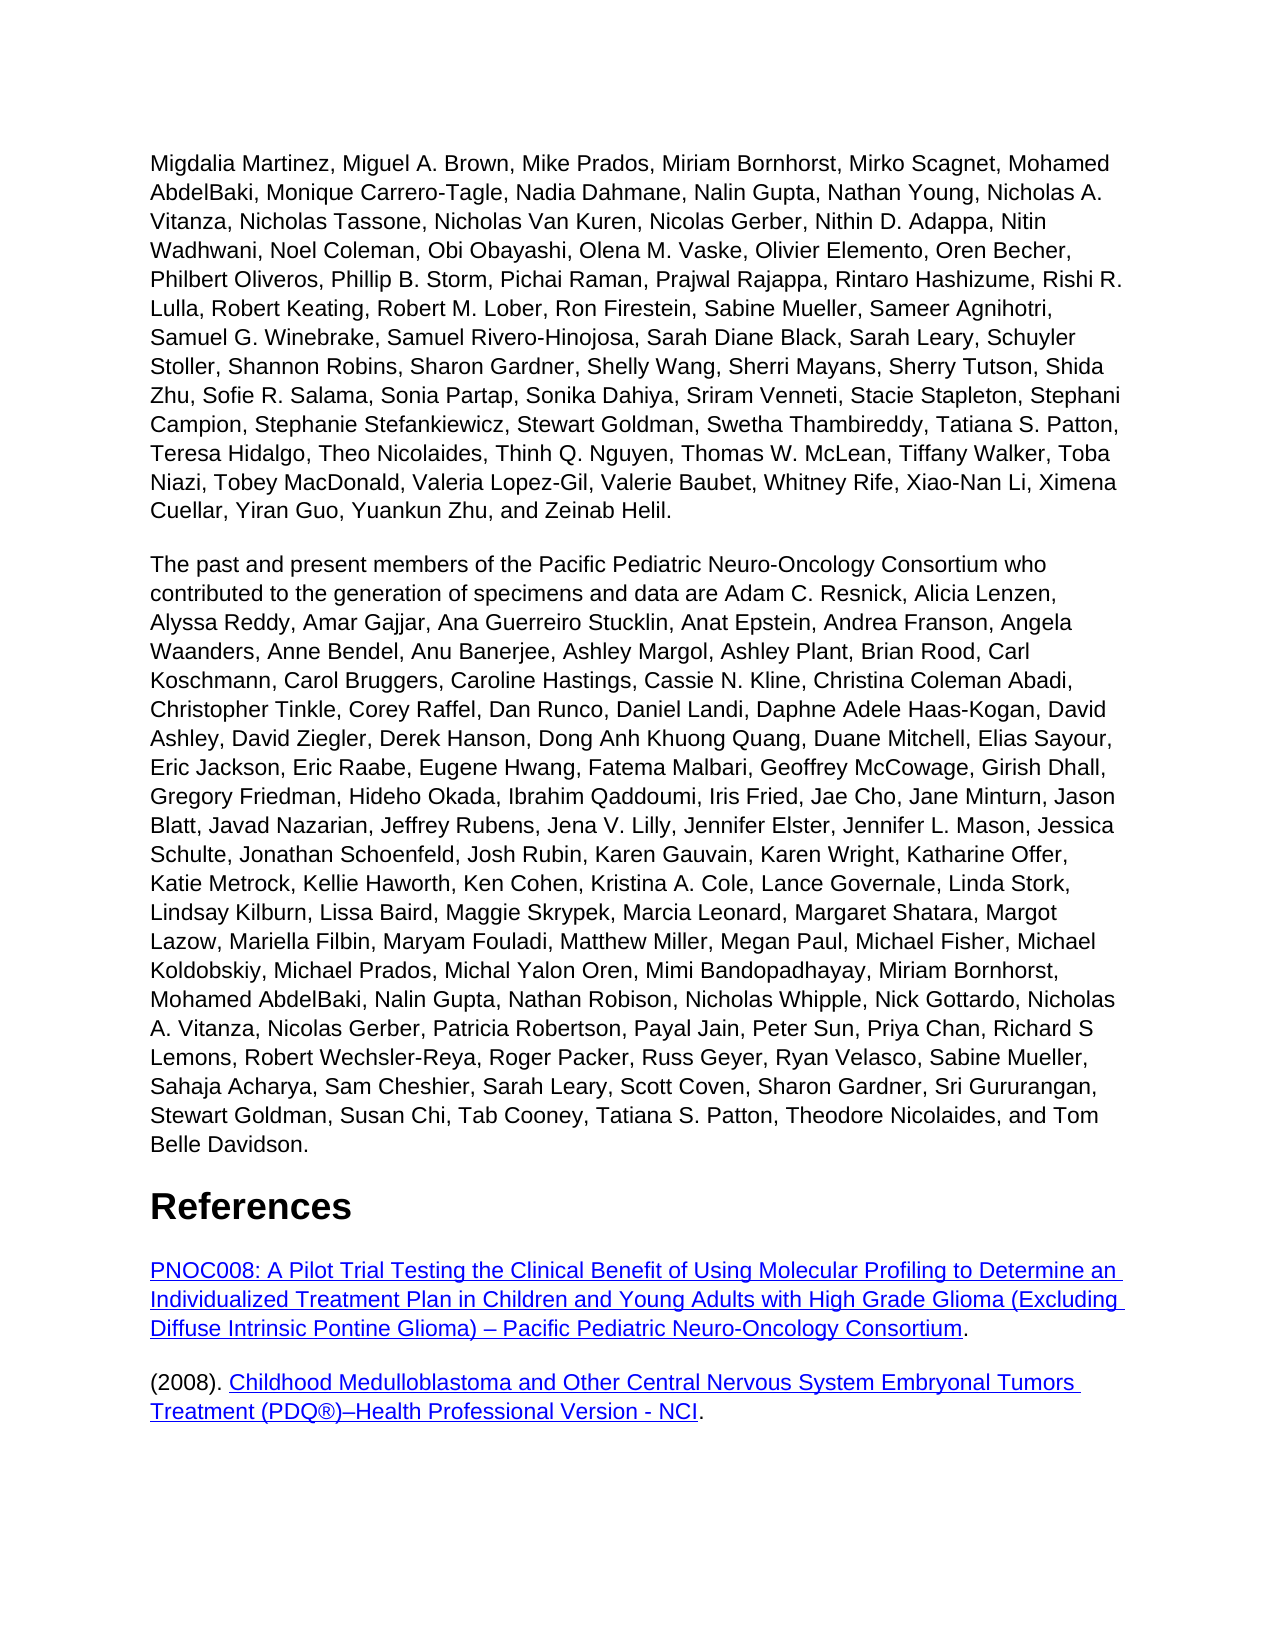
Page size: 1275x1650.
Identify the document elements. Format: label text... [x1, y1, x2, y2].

text (2008). Childhood Medulloblastoma and Other Central Nervous System Embryonal Tumors Treatment (PDQ®)–Health Professional Version - NCI. [150, 1369, 1125, 1424]
text PNOC008: A Pilot Trial Testing the Clinical Benefit of Using Molecular Profiling to Determine an Individualized Treatment Plan in Children and Young Adults with High Grade Glioma (Excluding Diffuse Intrinsic Pontine Glioma) – Pacific Pediatric Neuro-Oncology Consortium. [150, 1257, 1125, 1309]
subtitle References [150, 1184, 1125, 1228]
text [150, 150, 1125, 524]
text The past and present members of the Pacific Pediatric Neuro-Oncology Consortium who contributed to the generation of specimens and data are Adam C. Resnick, Alicia Lenzen, Alyssa Reddy, Amar Gajjar, Ana Guerreiro Stucklin, Anat Epstein, Andrea Franson, Angela Waanders, Anne Bendel, Anu Banerjee, Ashley Margol, Ashley Plant, Brian Rood, Carl Koschmann, Carol Bruggers, Caroline Hastings, Cassie N. Kline, Christina Coleman Abadi, Christopher Tinkle, Corey Raffel, Dan Runco, Daniel Landi, Daphne Adele Haas-Kogan, David Ashley, David Ziegler, Derek Hanson, Dong Anh Khuong Quang, Duane Mitchell, Elias Sayour, Eric Jackson, Eric Raabe, Eugene Hwang, Fatema Malbari, Geoffrey McCowage, Girish Dhall, Gregory Friedman, Hideho Okada, Ibrahim Qaddoumi, Iris Fried, Jae Cho, Jane Minturn, Jason Blatt, Javad Nazarian, Jeffrey Rubens, Jena V. Lilly, Jennifer Elster, Jennifer L. Mason, Jessica Schulte, Jonathan Schoenfeld, Josh Rubin, Karen Gauvain, Karen Wright, Katharine Offer, Katie Metrock, Kellie Haworth, Ken Cohen, Kristina A. Cole, Lance Governale, Linda Stork, Lindsay Kilburn, Lissa Baird, Maggie Skrypek, Marcia Leonard, Margaret Shatara, Margot Lazow, Mariella Filbin, Maryam Fouladi, Matthew Miller, Megan Paul, Michael Fisher, Michael Koldobskiy, Michael Prados, Michal Yalon Oren, Mimi Bandopadhayay, Miriam Bornhorst, Mohamed AbdelBaki, Nalin Gupta, Nathan Robison, Nicholas Whipple, Nick Gottardo, Nicholas A. Vitanza, Nicolas Gerber, Patricia Robertson, Payal Jain, Peter Sun, Priya Chan, Richard S Lemons, Robert Wechsler-Reya, Roger Packer, Russ Geyer, Ryan Velasco, Sabine Mueller, Sahaja Acharya, Sam Cheshier, Sarah Leary, Scott Coven, Sharon Gardner, Sri Gururangan, Stewart Goldman, Susan Chi, Tab Cooney, Tatiana S. Patton, Theodore Nicolaides, and Tom Belle Davidson. [150, 551, 1125, 1157]
text PNOC008: A Pilot Trial Testing the Clinical Benefit of Using Molecular Profiling to Determine an Individualized Treatment Plan in Children and Young Adults with High Grade Glioma (Excluding Diffuse Intrinsic Pontine Glioma) – Pacific Pediatric Neuro-Oncology Consortium. [150, 1310, 1125, 1341]
